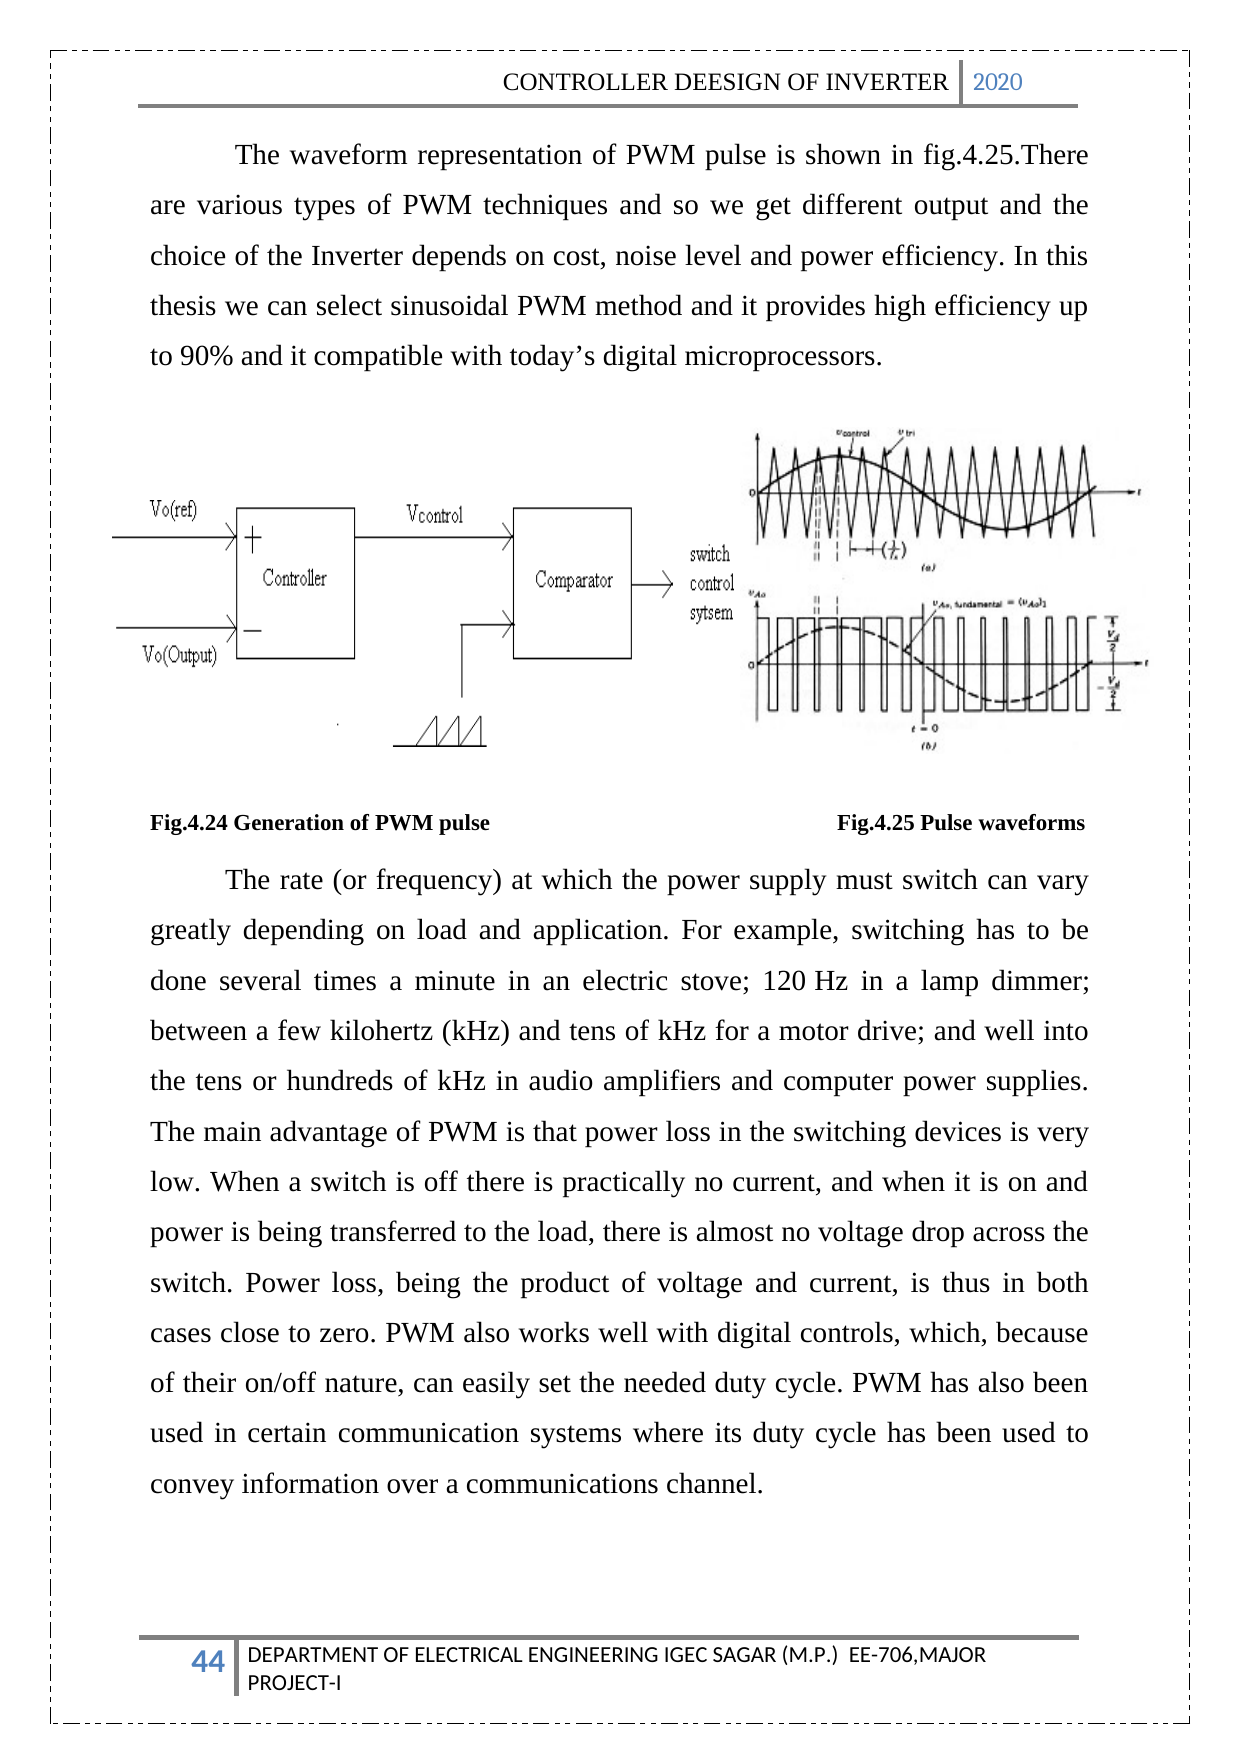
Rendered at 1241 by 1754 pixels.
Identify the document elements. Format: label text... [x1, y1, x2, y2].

text The rate (or frequency) at which the power supply must switch can vary greatly depending on load and application. For example, switching has to be done several times a minute in an electric stove; 120 Hz in a lamp dimmer; between a few kilohertz (kHz) and tens of kHz for a motor drive; and well into the tens or hundreds of kHz in audio amplifiers and computer power supplies. The main advantage of PWM is that power loss in the switching devices is very low. When a switch is off there is practically no current, and when it is on and power is being transferred to the load, there is almost no voltage drop across the switch. Power loss, being the product of voltage and current, is thus in both cases close to zero. PWM also works well with digital controls, which, because of their on/off nature, can easily set the needed duty cycle. PWM has also been used in certain communication systems where its duty cycle has been used to convey information over a communications channel. [150, 862, 1090, 1499]
text Fig.4.24 Generation of PWM pulse Fig.4.25 Pulse waveforms [150, 809, 1090, 835]
picture [740, 427, 1154, 754]
text The waveform representation of PWM pulse is shown in fig.4.25.There are various types of PWM techniques and so we get different output and the choice of the Inverter depends on cost, noise level and power efficiency. In this thesis we can select sinusoidal PWM method and it provides high efficiency up to 90% and it compatible with today’s digital microprocessors. [150, 137, 1090, 372]
picture [112, 500, 734, 747]
